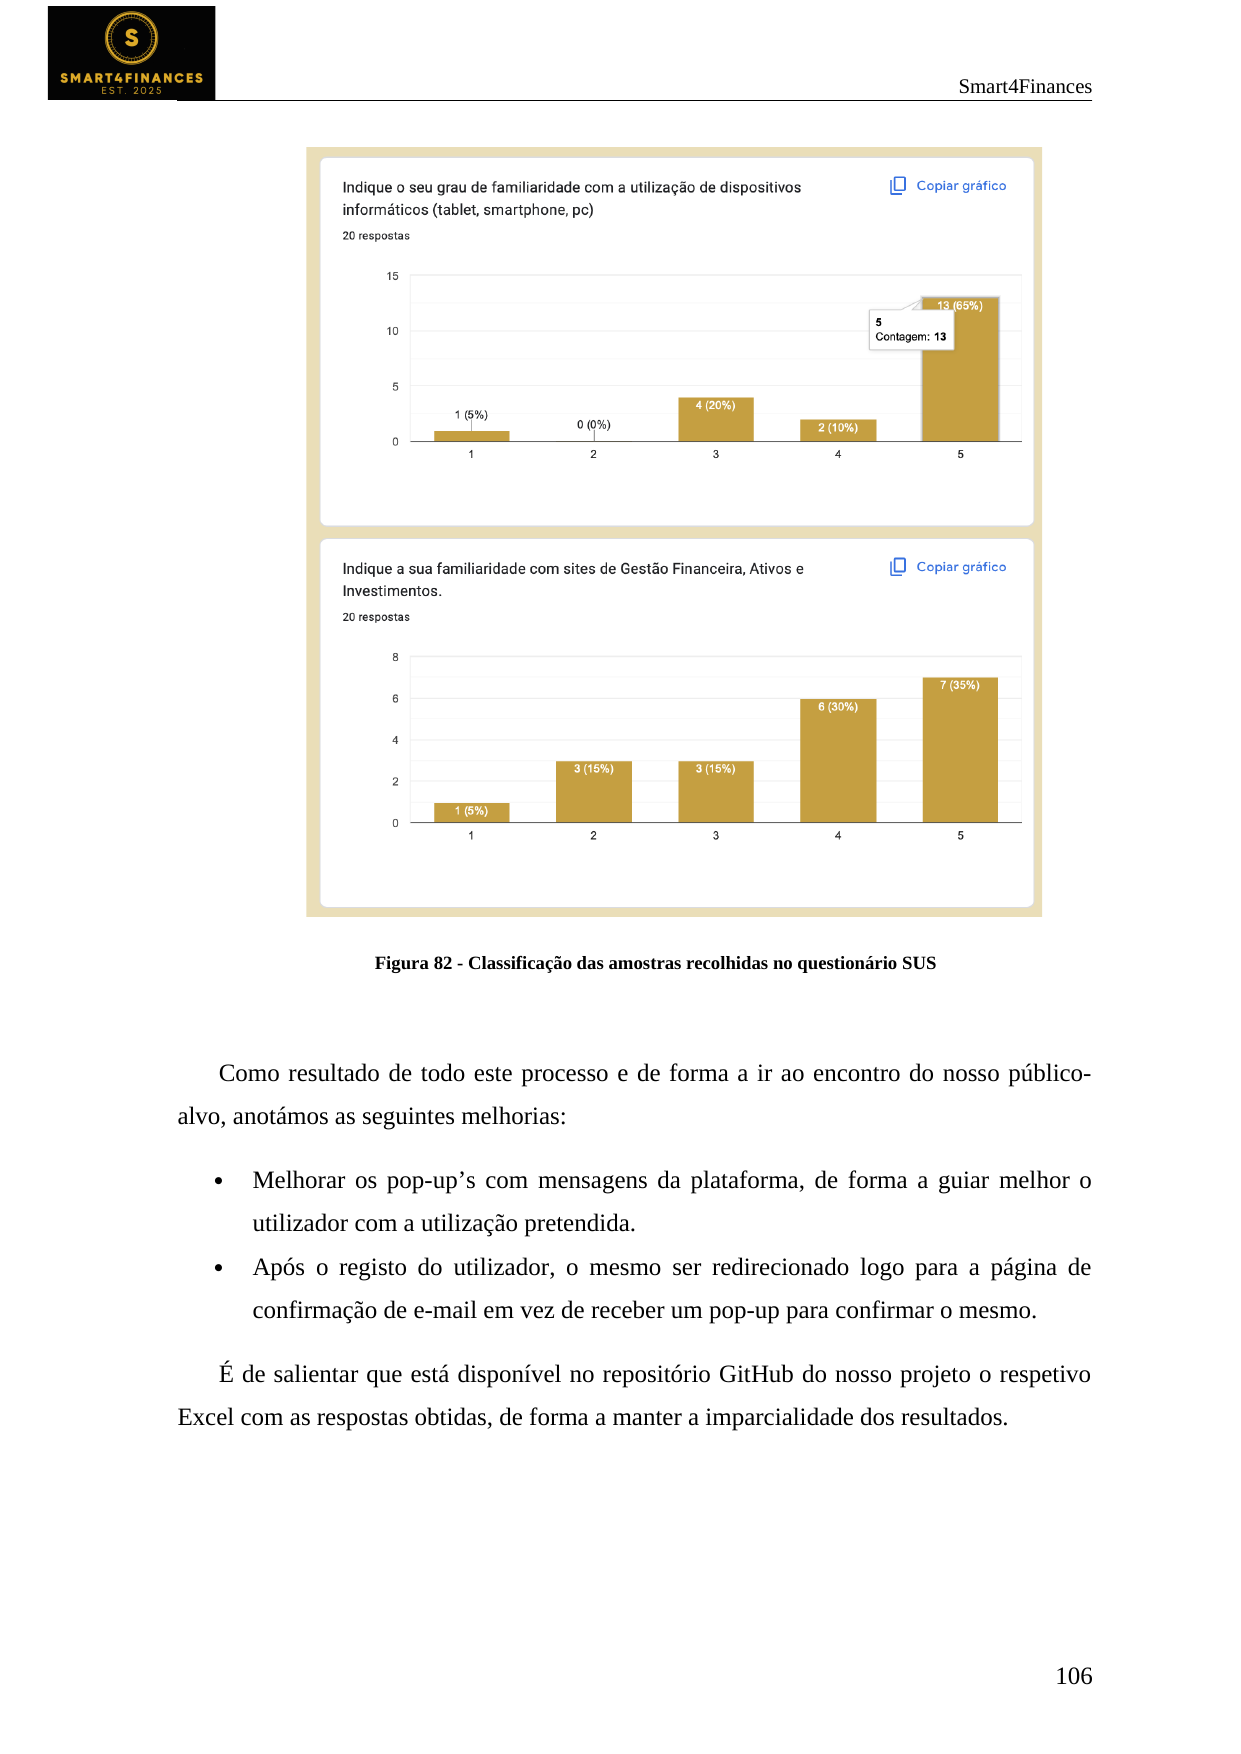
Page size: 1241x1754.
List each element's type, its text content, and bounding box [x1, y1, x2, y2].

text Como resultado de todo este processo e de forma a ir ao encontro do nosso público-alvo, anotámos as seguintes melhorias: [177, 1058, 1092, 1130]
text É de salientar que está disponível no repositório GitHub do nosso projeto o respetivo Excel com as respostas obtidas, de forma a manter a imparcialidade dos resultados. [177, 1359, 1092, 1431]
text Figura 82 - Classificação das amostras recolhidas no questionário SUS [177, 952, 1092, 973]
picture [47, 6, 216, 100]
list Após o registo do utilizador, o mesmo ser redirecionado logo para a página de confirmação de e-mail em vez de receber um pop-up para confirmar o mesmo. [215, 1252, 1092, 1323]
picture [306, 147, 1043, 917]
list Melhorar os pop-up’s com mensagens da plataforma, de forma a guiar melhor o utilizador com a utilização pretendida. [215, 1165, 1092, 1237]
